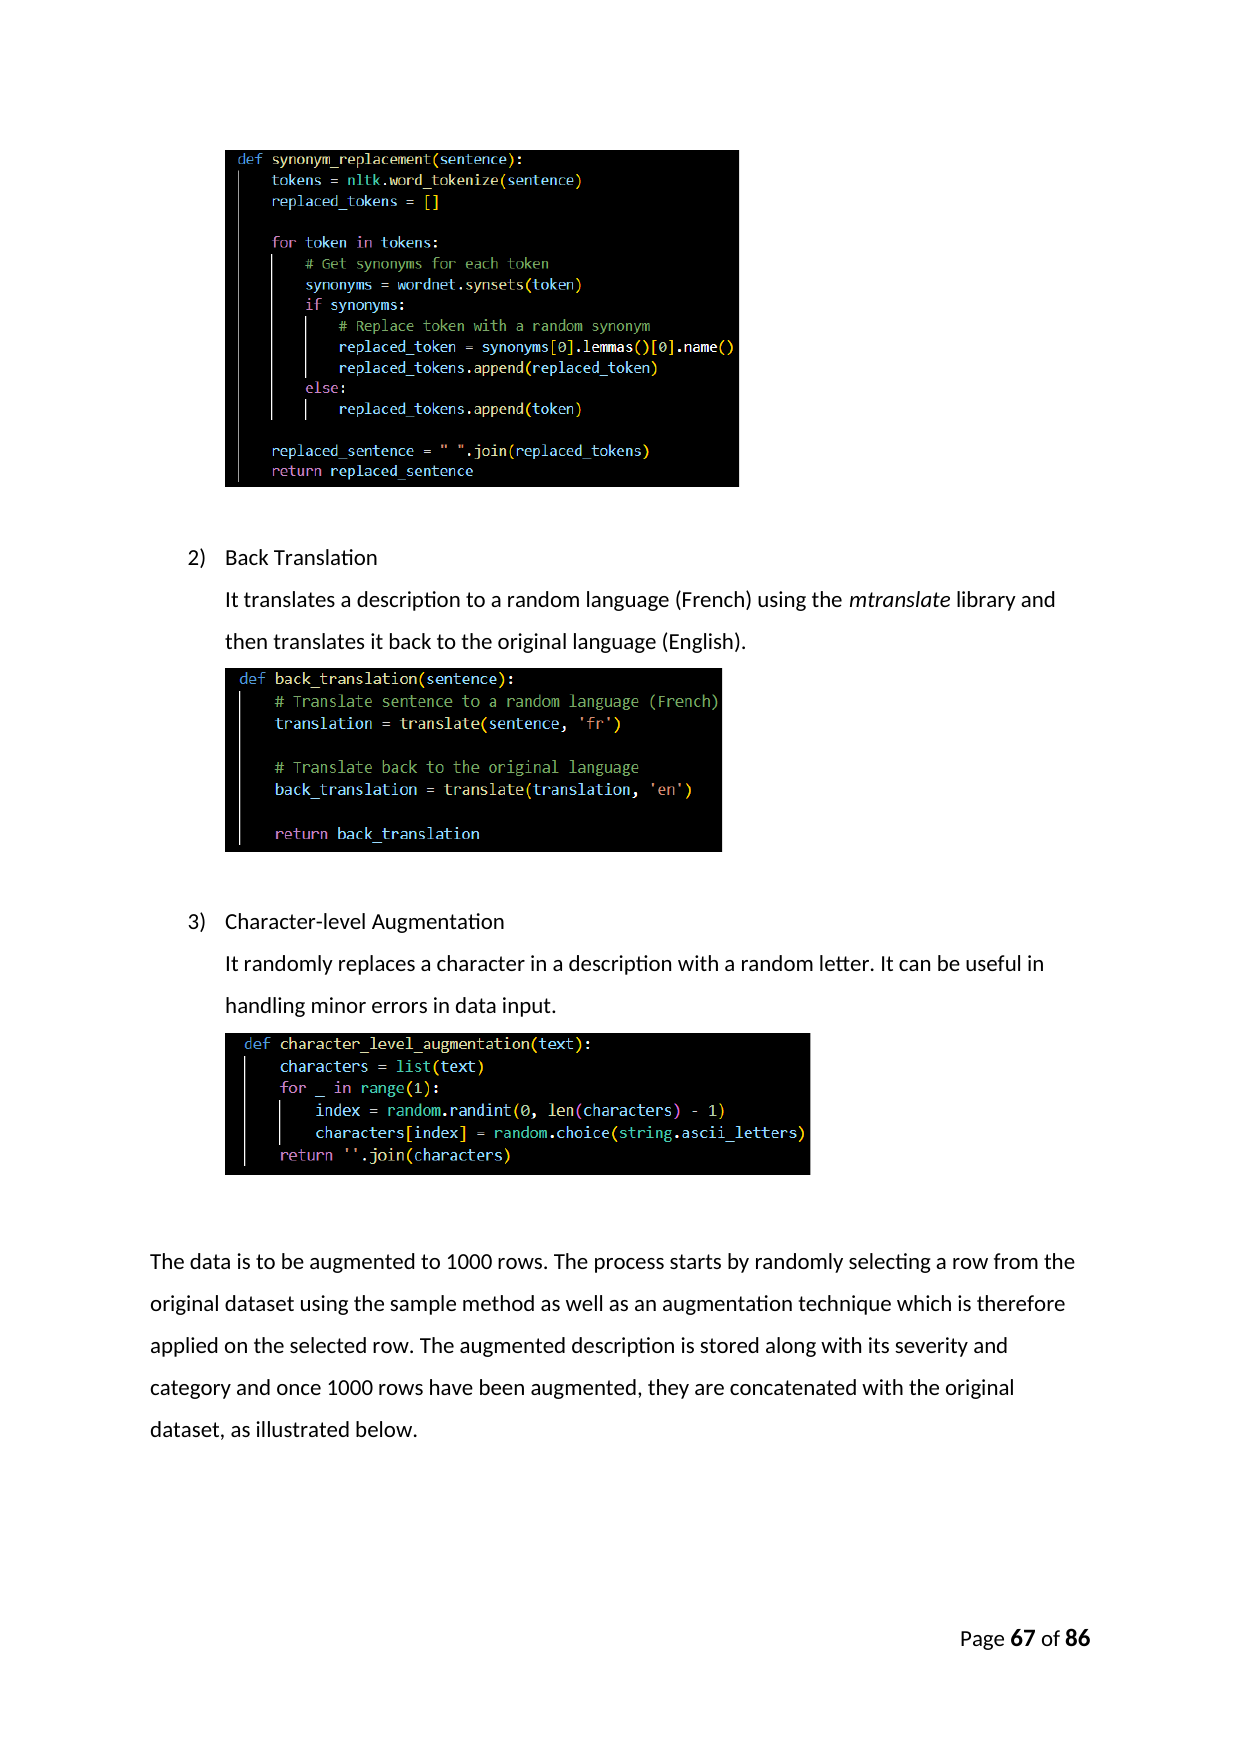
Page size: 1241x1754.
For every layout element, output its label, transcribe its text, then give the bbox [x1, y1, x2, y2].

picture [225, 150, 740, 487]
picture [225, 668, 723, 852]
list It translates a description to a random language (French) using the mtranslate library and then translates it back to the original language (English). [225, 585, 1090, 655]
list It randomly replaces a character in a description with a random letter. It can be useful in handling minor errors in data input. [225, 949, 1090, 1019]
picture [225, 1033, 811, 1175]
list Back Translation [187, 543, 1090, 571]
text The data is to be augmented to 1000 rows. The process starts by randomly selecting a row from the original dataset using the sample method as well as an augmentation technique which is therefore applied on the selected row. The augmented description is stored along with its severity and category and once 1000 rows have been augmented, they are concatenated with the original dataset, as illustrated below. [150, 1247, 1090, 1443]
list Character-level Augmentation [187, 907, 1090, 935]
